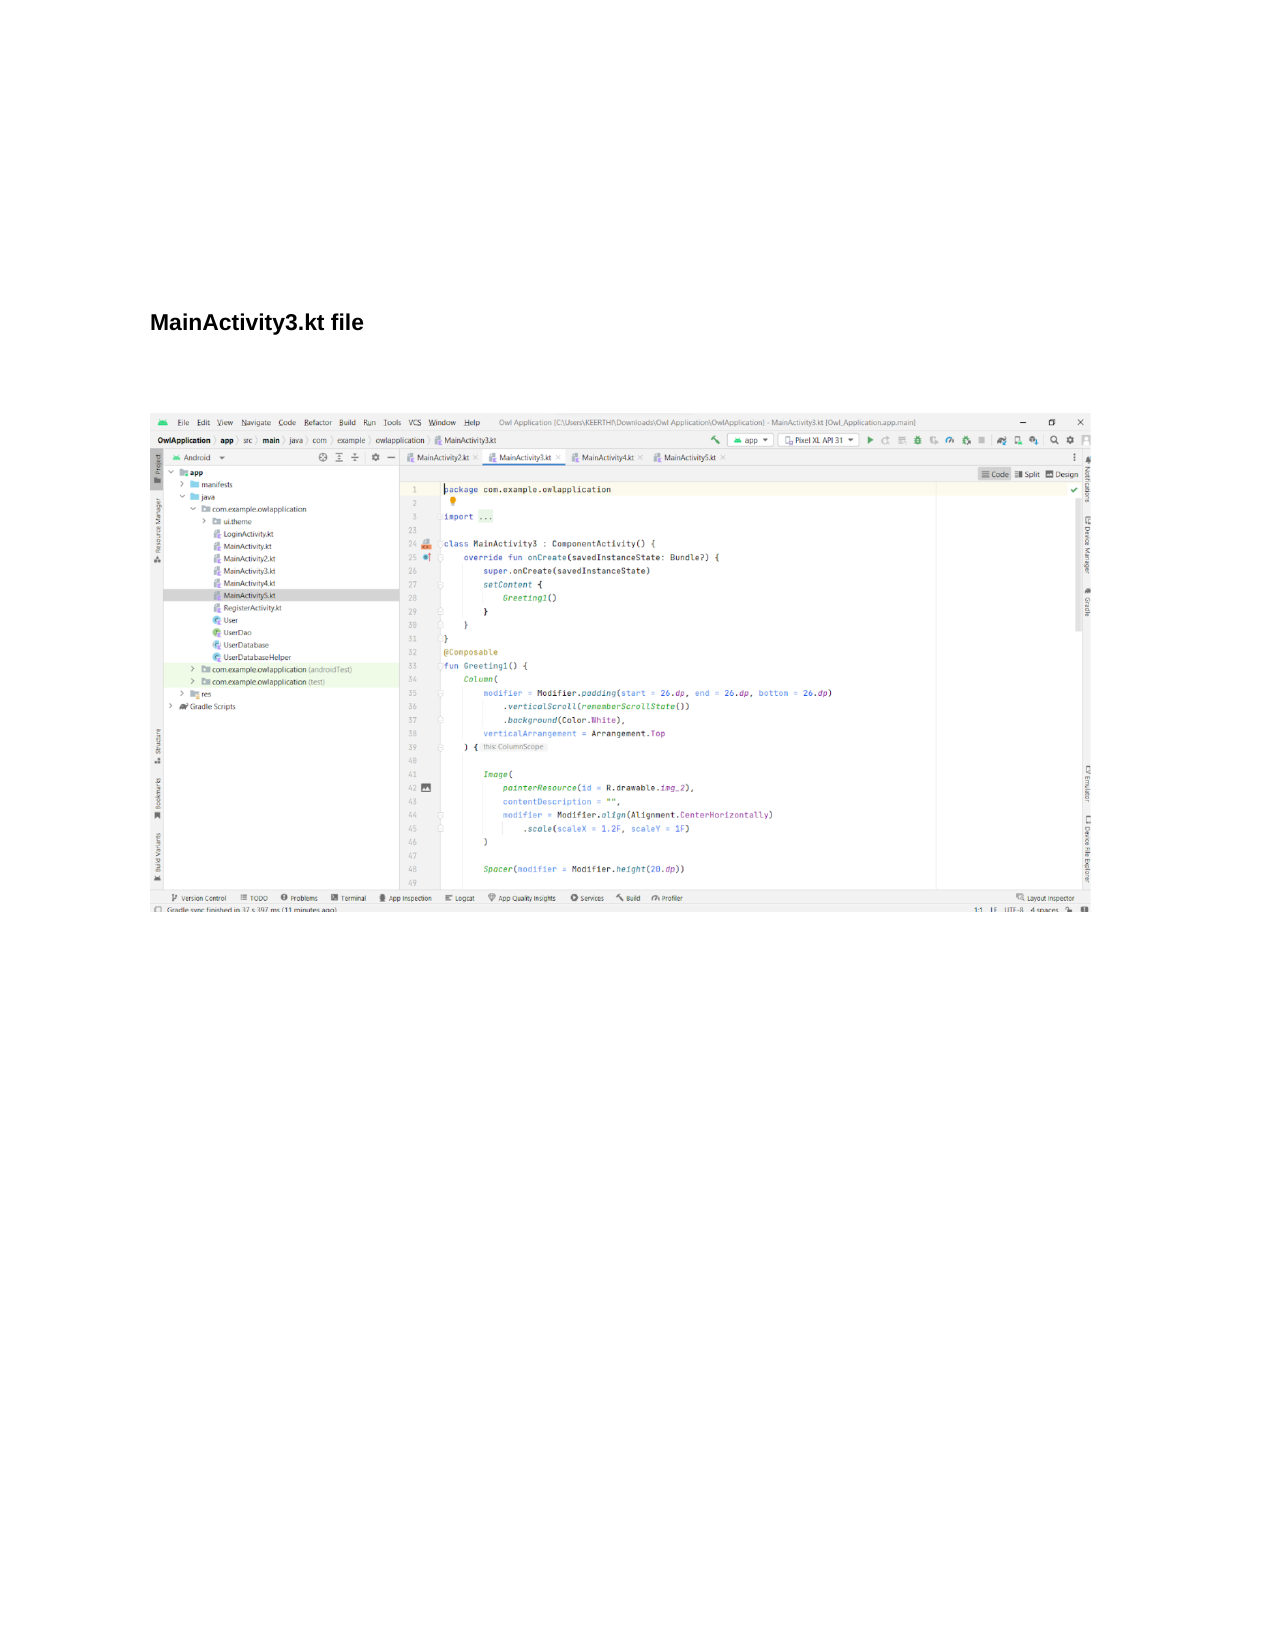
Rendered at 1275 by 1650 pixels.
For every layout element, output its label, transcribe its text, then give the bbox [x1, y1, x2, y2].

picture [150, 413, 1091, 912]
text MainActivity3.kt file [150, 309, 1125, 335]
